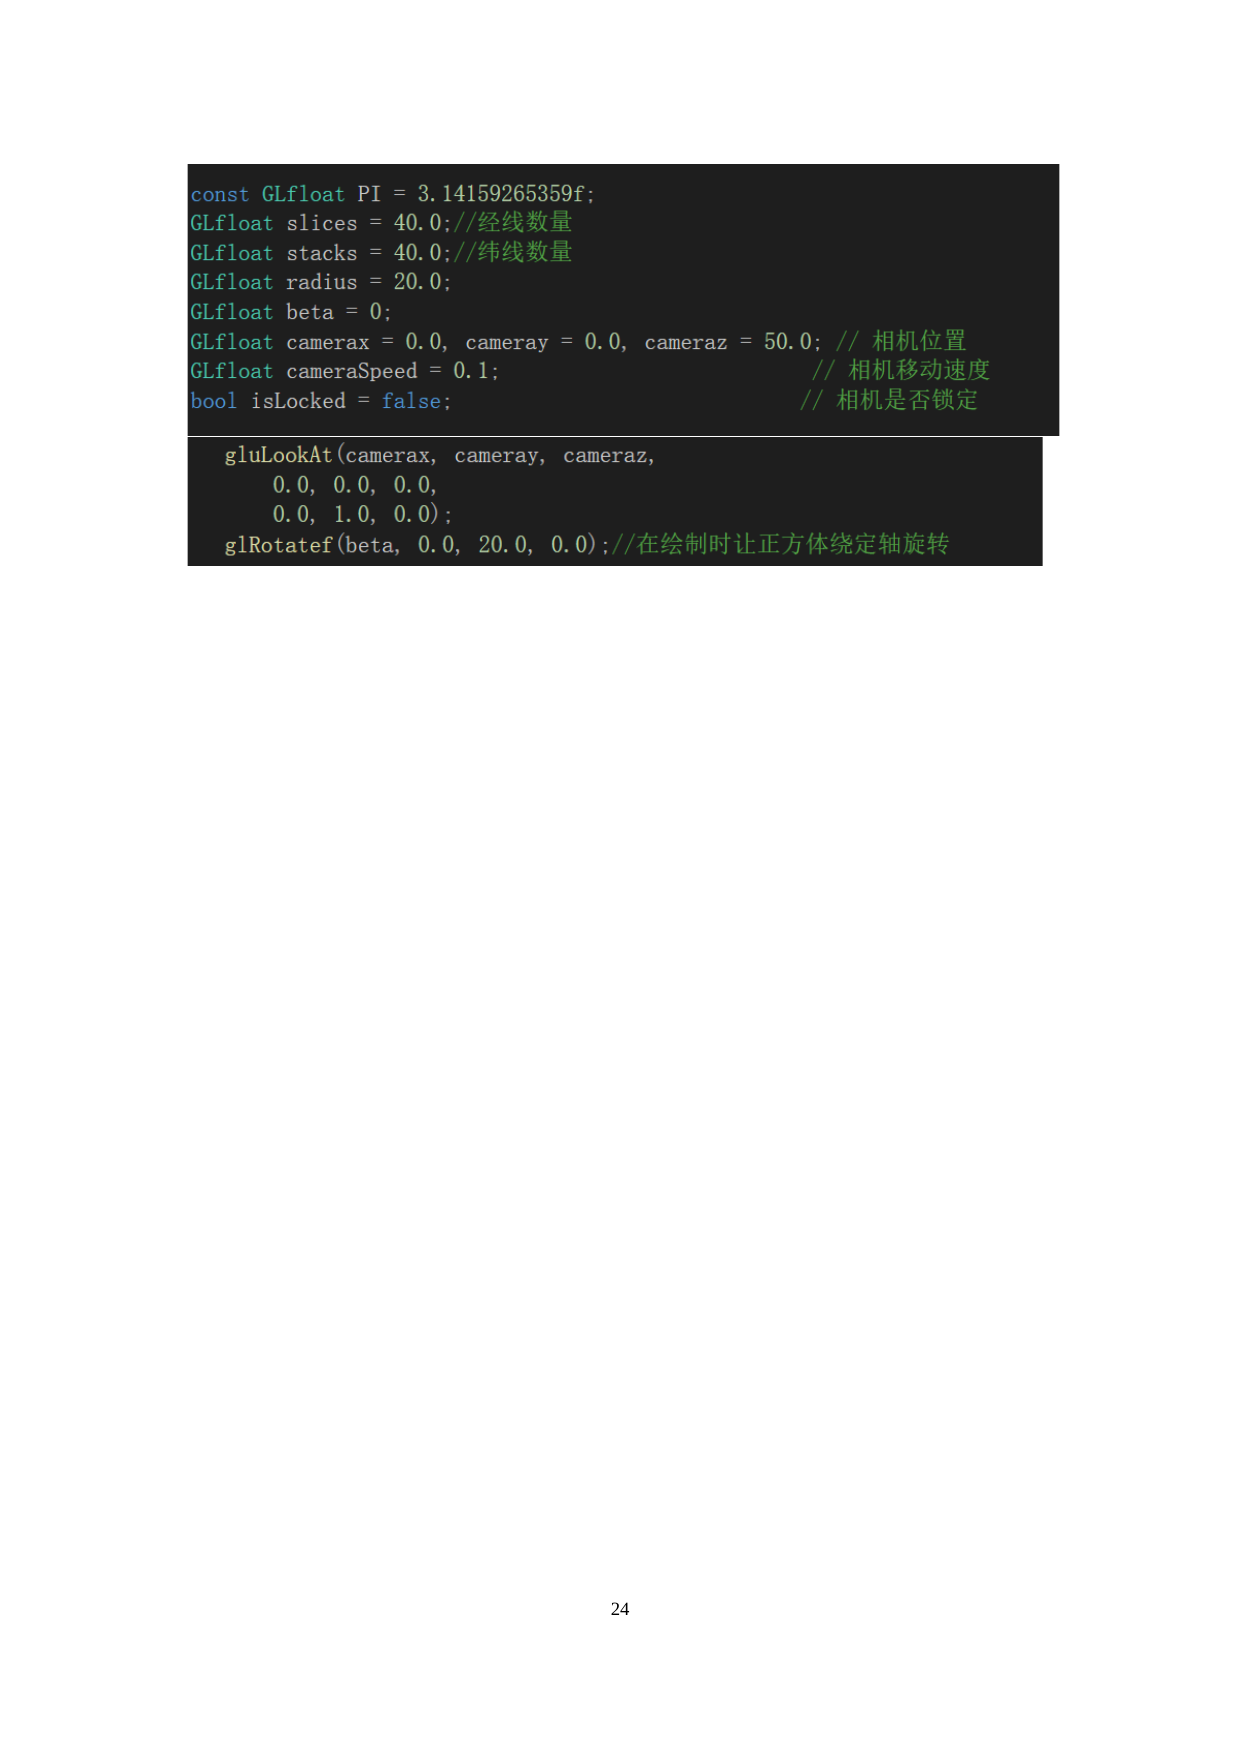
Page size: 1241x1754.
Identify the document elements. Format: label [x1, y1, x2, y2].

picture [187, 164, 1060, 436]
picture [187, 437, 1043, 566]
